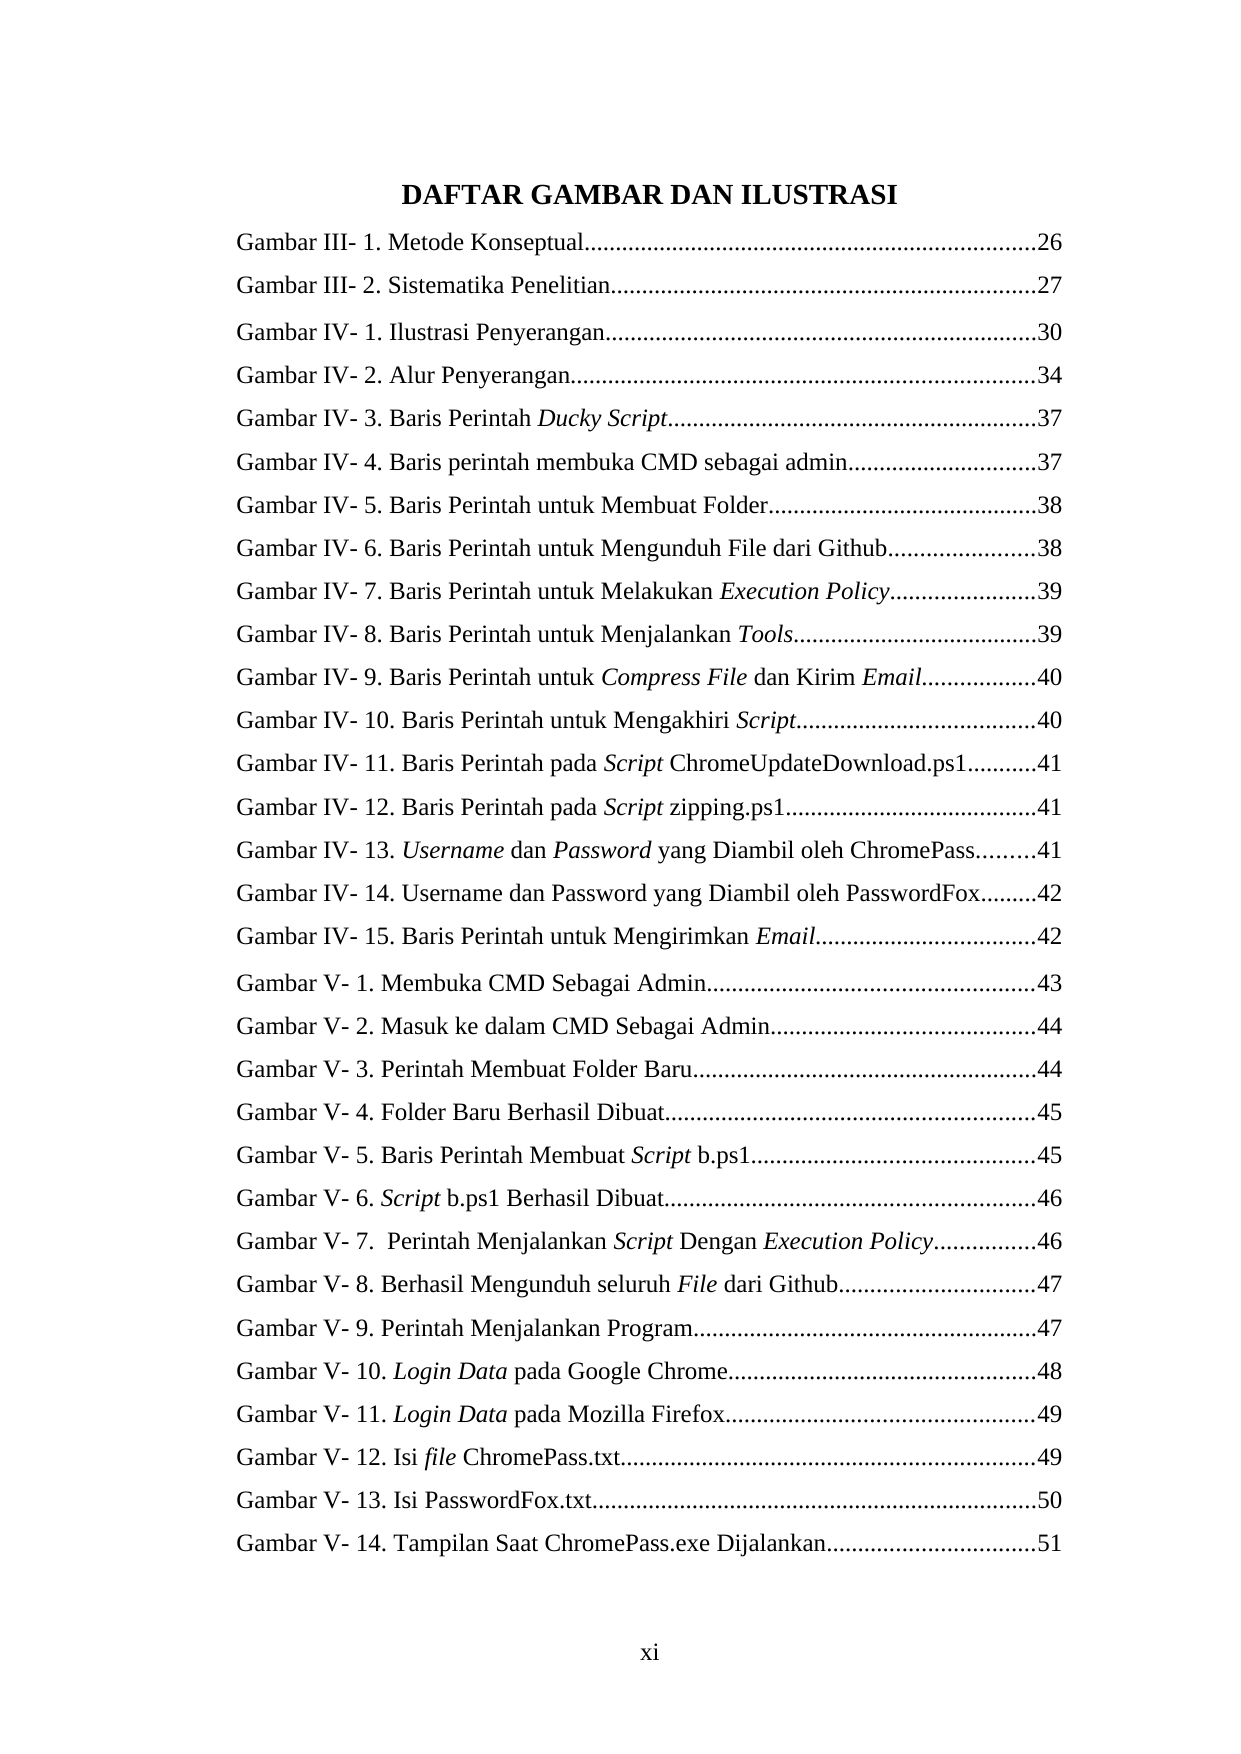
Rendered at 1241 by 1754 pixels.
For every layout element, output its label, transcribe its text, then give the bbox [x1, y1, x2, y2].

text Gambar IV- 3. Baris Perintah Ducky Script 37 [236, 403, 1063, 432]
text Gambar V- 10. Login Data pada Google Chrome 48 [236, 1356, 1063, 1384]
text Gambar V- 2. Masuk ke dalam CMD Sebagai Admin 44 [236, 1011, 1063, 1039]
text Gambar IV- 2. Alur Penyerangan 34 [236, 360, 1063, 389]
text Gambar V- 8. Berhasil Mengunduh seluruh File dari Github 47 [236, 1269, 1063, 1298]
text Gambar V- 13. Isi PasswordFox.txt 50 [236, 1485, 1063, 1514]
text Gambar V- 4. Folder Baru Berhasil Dibuat 45 [236, 1097, 1063, 1126]
text Gambar IV- 8. Baris Perintah untuk Menjalankan Tools 39 [236, 619, 1063, 648]
text DAFTAR GAMBAR DAN ILUSTRASI [236, 177, 1063, 211]
text Gambar IV- 15. Baris Perintah untuk Mengirimkan Email 42 [236, 921, 1063, 950]
text Gambar V- 3. Perintah Membuat Folder Baru 44 [236, 1054, 1063, 1083]
text Gambar IV- 10. Baris Perintah untuk Mengakhiri Script 40 [236, 705, 1063, 734]
text Gambar V- 7. Perintah Menjalankan Script Dengan Execution Policy 46 [236, 1226, 1063, 1255]
text Gambar V- 12. Isi file ChromePass.txt 49 [236, 1442, 1063, 1471]
text Gambar V- 14. Tampilan Saat ChromePass.exe Dijalankan 51 [236, 1528, 1063, 1557]
text Gambar IV- 5. Baris Perintah untuk Membuat Folder 38 [236, 490, 1063, 518]
text Gambar V- 5. Baris Perintah Membuat Script b.ps1 45 [236, 1140, 1063, 1169]
text Gambar IV- 14. Username dan Password yang Diambil oleh PasswordFox 42 [236, 878, 1063, 907]
text Gambar III- 1. Metode Konseptual 26 [236, 227, 1063, 256]
text Gambar III- 2. Sistematika Penelitian 27 [236, 271, 1063, 299]
text Gambar V- 11. Login Data pada Mozilla Firefox 49 [236, 1399, 1063, 1428]
text Gambar IV- 13. Username dan Password yang Diambil oleh ChromePass 41 [236, 835, 1063, 863]
text Gambar V- 6. Script b.ps1 Berhasil Dibuat 46 [236, 1183, 1063, 1212]
text Gambar IV- 9. Baris Perintah untuk Compress File dan Kirim Email 40 [236, 662, 1063, 691]
text Gambar IV- 6. Baris Perintah untuk Mengunduh File dari Github 38 [236, 533, 1063, 562]
text Gambar V- 1. Membuka CMD Sebagai Admin 43 [236, 968, 1063, 996]
text Gambar IV- 7. Baris Perintah untuk Melakukan Execution Policy 39 [236, 576, 1063, 605]
text Gambar V- 9. Perintah Menjalankan Program 47 [236, 1313, 1063, 1341]
text Gambar IV- 1. Ilustrasi Penyerangan 30 [236, 317, 1063, 346]
text Gambar IV- 11. Baris Perintah pada Script ChromeUpdateDownload.ps1 41 [236, 748, 1063, 777]
text Gambar IV- 12. Baris Perintah pada Script zipping.ps1 41 [236, 792, 1063, 820]
text Gambar IV- 4. Baris perintah membuka CMD sebagai admin 37 [236, 447, 1063, 475]
